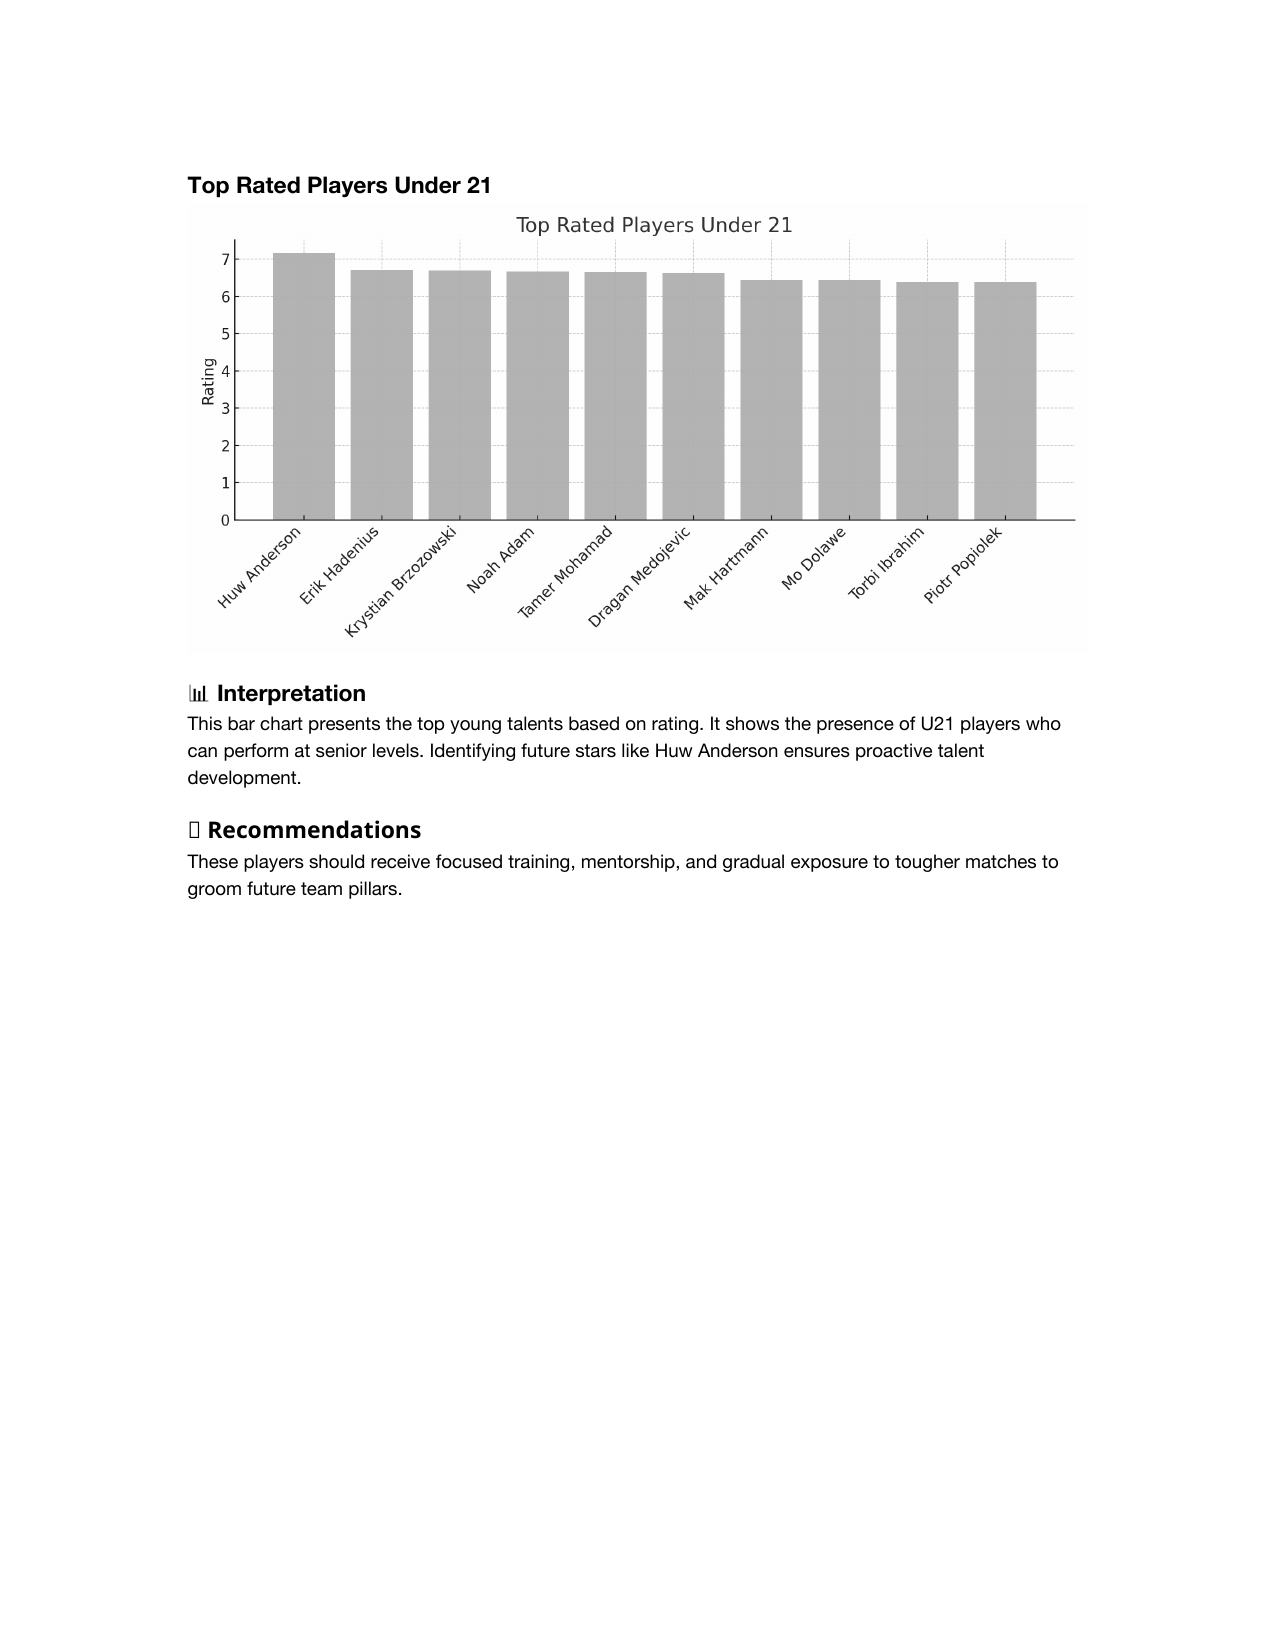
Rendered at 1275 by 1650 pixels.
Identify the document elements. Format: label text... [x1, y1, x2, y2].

text These players should receive focused training, mentorship, and gradual exposure to tougher matches to groom future team pillars. [187, 850, 1087, 901]
subtitle 📊 Interpretation [187, 679, 1087, 708]
picture [187, 203, 1088, 654]
text This bar chart presents the top young talents based on rating. It shows the presence of U21 players who can perform at senior levels. Identifying future stars like Huw Anderson ensures proactive talent development. [187, 712, 1087, 790]
subtitle Top Rated Players Under 21 [187, 171, 1087, 200]
